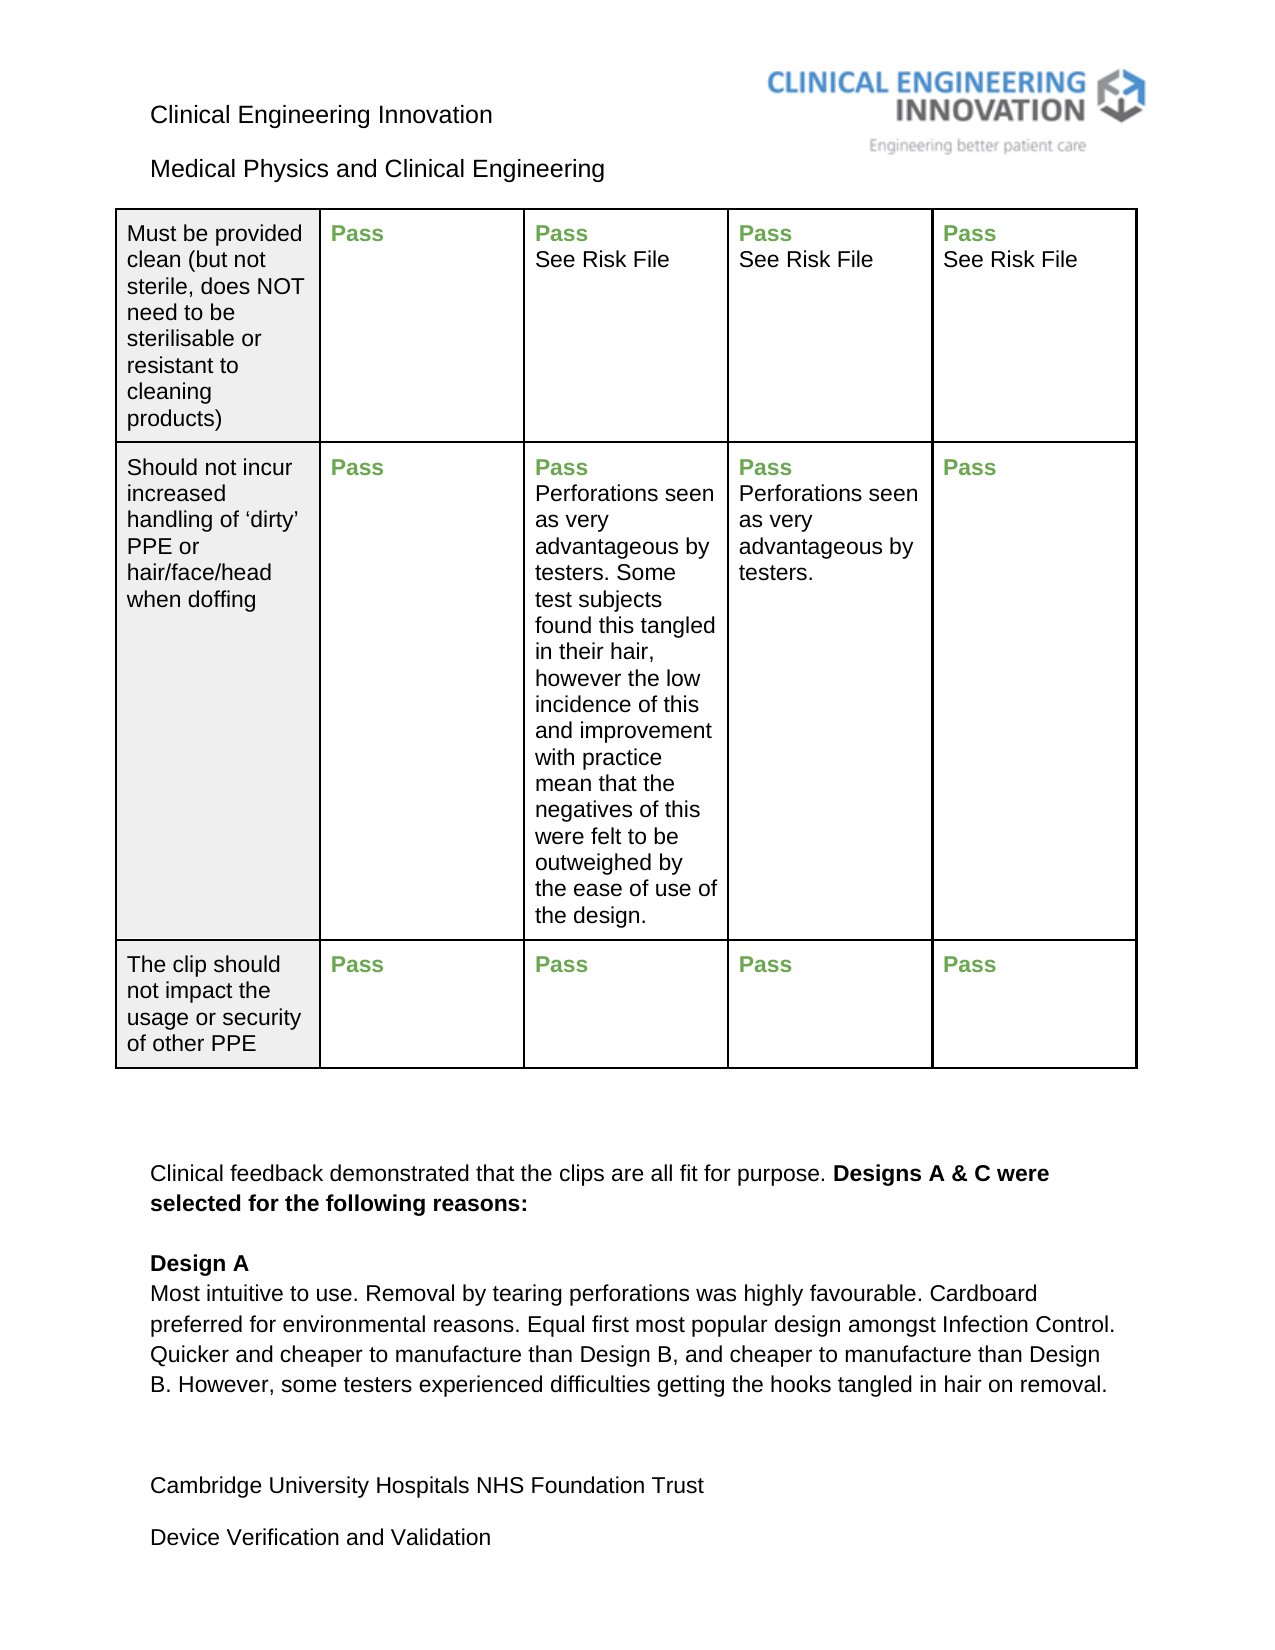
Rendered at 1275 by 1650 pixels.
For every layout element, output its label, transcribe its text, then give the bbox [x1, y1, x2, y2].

table_cell Pass [321, 443, 523, 938]
table_cell Pass [525, 941, 727, 1067]
table_cell Pass Perforations seen as very advantageous by testers. Some test subjects found this tangled in their hair, however the low incidence of this and improvement with practice mean that the negatives of this were felt to be outweighed by the ease of use of the design. [525, 443, 727, 938]
table_cell Pass [934, 443, 1135, 938]
table_cell Must be provided clean (but not sterile, does NOT need to be sterilisable or resistant to cleaning products) [117, 210, 319, 441]
table_cell Pass [321, 210, 523, 441]
text Most intuitive to use. Removal by tearing perforations was highly favourable. Cardboard preferred for environmental reasons. Equal first most popular design amongst Infection Control. Quicker and cheaper to manufacture than Design B, and cheaper to manufacture than Design B. However, some testers experienced difficulties getting the hooks tangled in hair on removal. [150, 1280, 1125, 1397]
table_cell The clip should not impact the usage or security of other PPE [117, 941, 319, 1067]
text Design A [150, 1250, 1125, 1277]
text Clinical feedback demonstrated that the clips are all fit for purpose. Designs A & C were selected for the following reasons: [150, 1159, 1125, 1216]
table_cell Pass [729, 941, 931, 1067]
table_cell Pass [934, 941, 1135, 1067]
table_cell Pass Perforations seen as very advantageous by testers. [729, 443, 931, 938]
table_cell Pass [321, 941, 523, 1067]
table_cell Should not incur increased handling of ‘dirty’ PPE or hair/face/head when doffing [117, 443, 319, 938]
picture [742, 45, 1157, 164]
table_cell Pass See Risk File [729, 210, 931, 441]
table_cell Pass See Risk File [525, 210, 727, 441]
table_cell Pass See Risk File [934, 210, 1135, 441]
